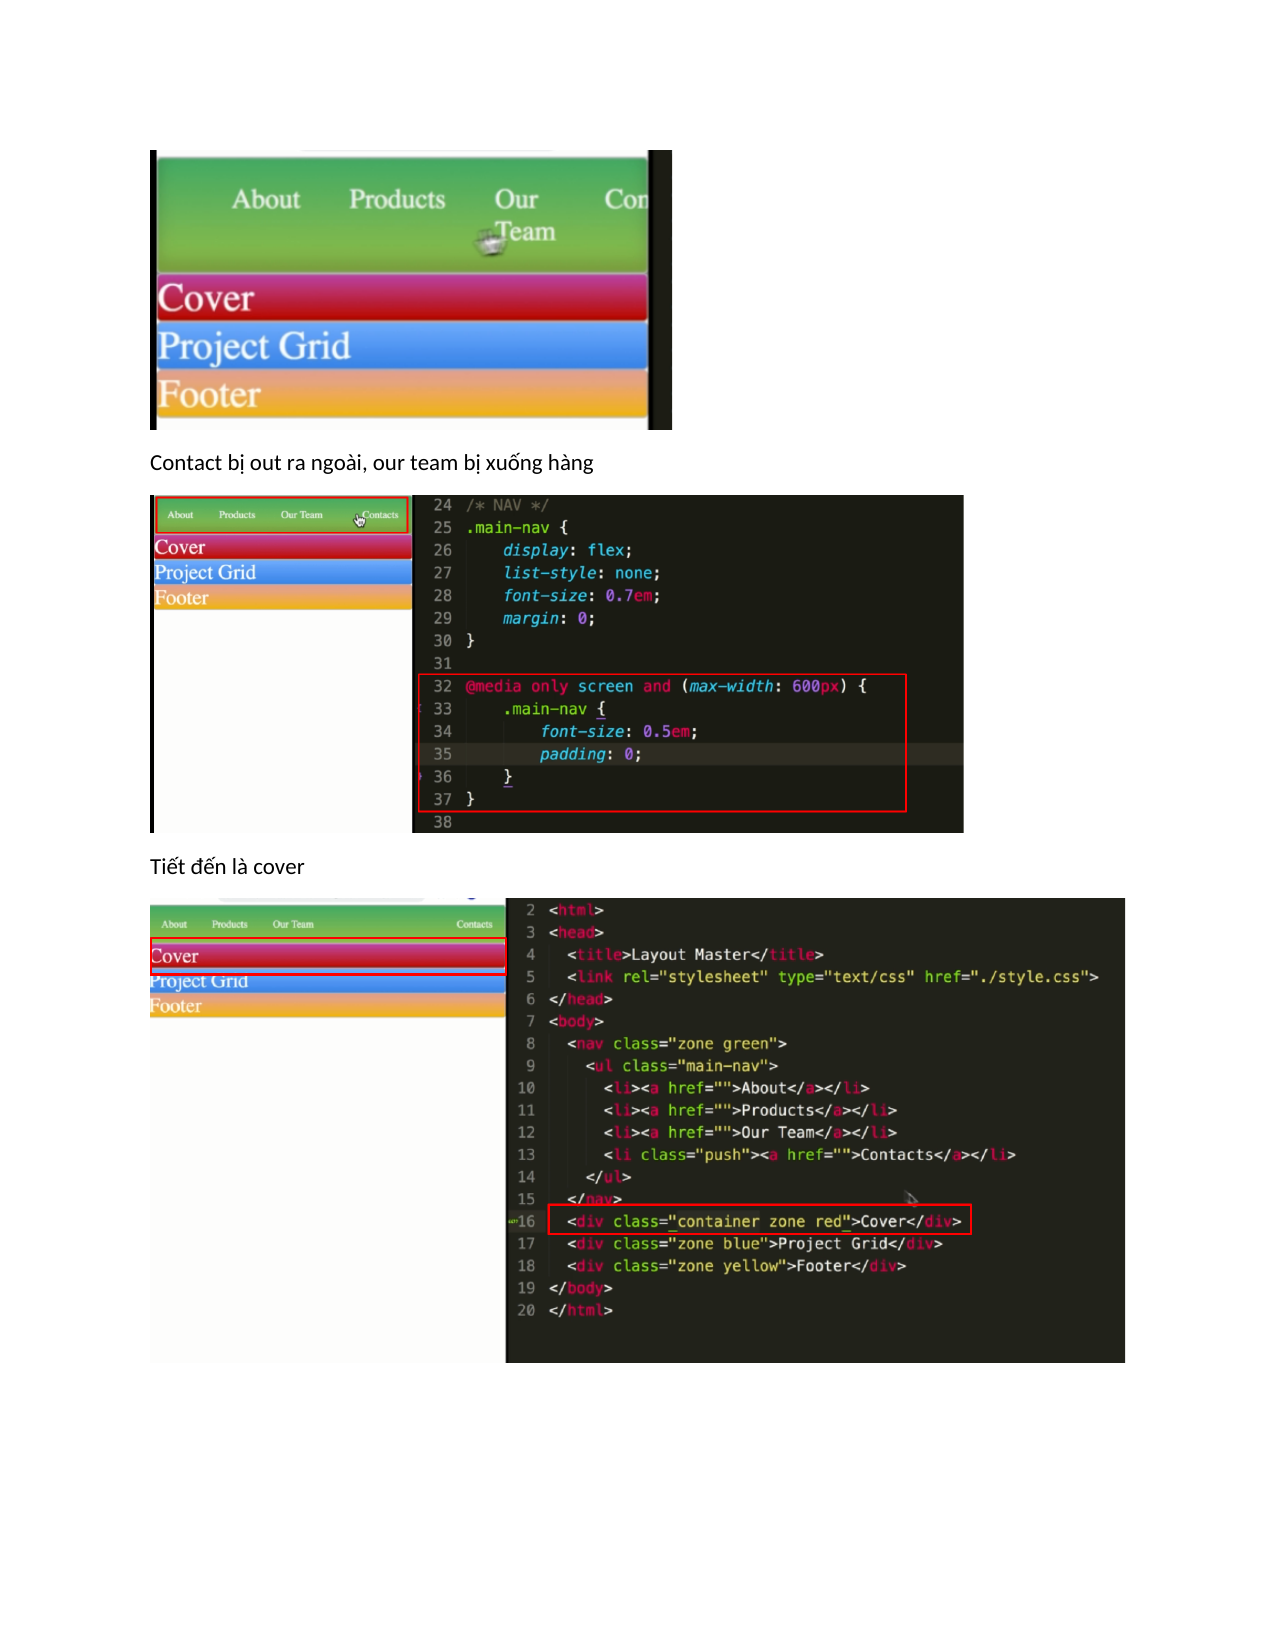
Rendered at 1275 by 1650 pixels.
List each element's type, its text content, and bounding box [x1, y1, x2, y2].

text Contact bị out ra ngoài, our team bị xuống hàng [150, 448, 1125, 476]
picture [150, 150, 673, 430]
text Tiết đến là cover [150, 852, 1125, 880]
picture [150, 898, 1125, 1363]
picture [150, 495, 964, 833]
